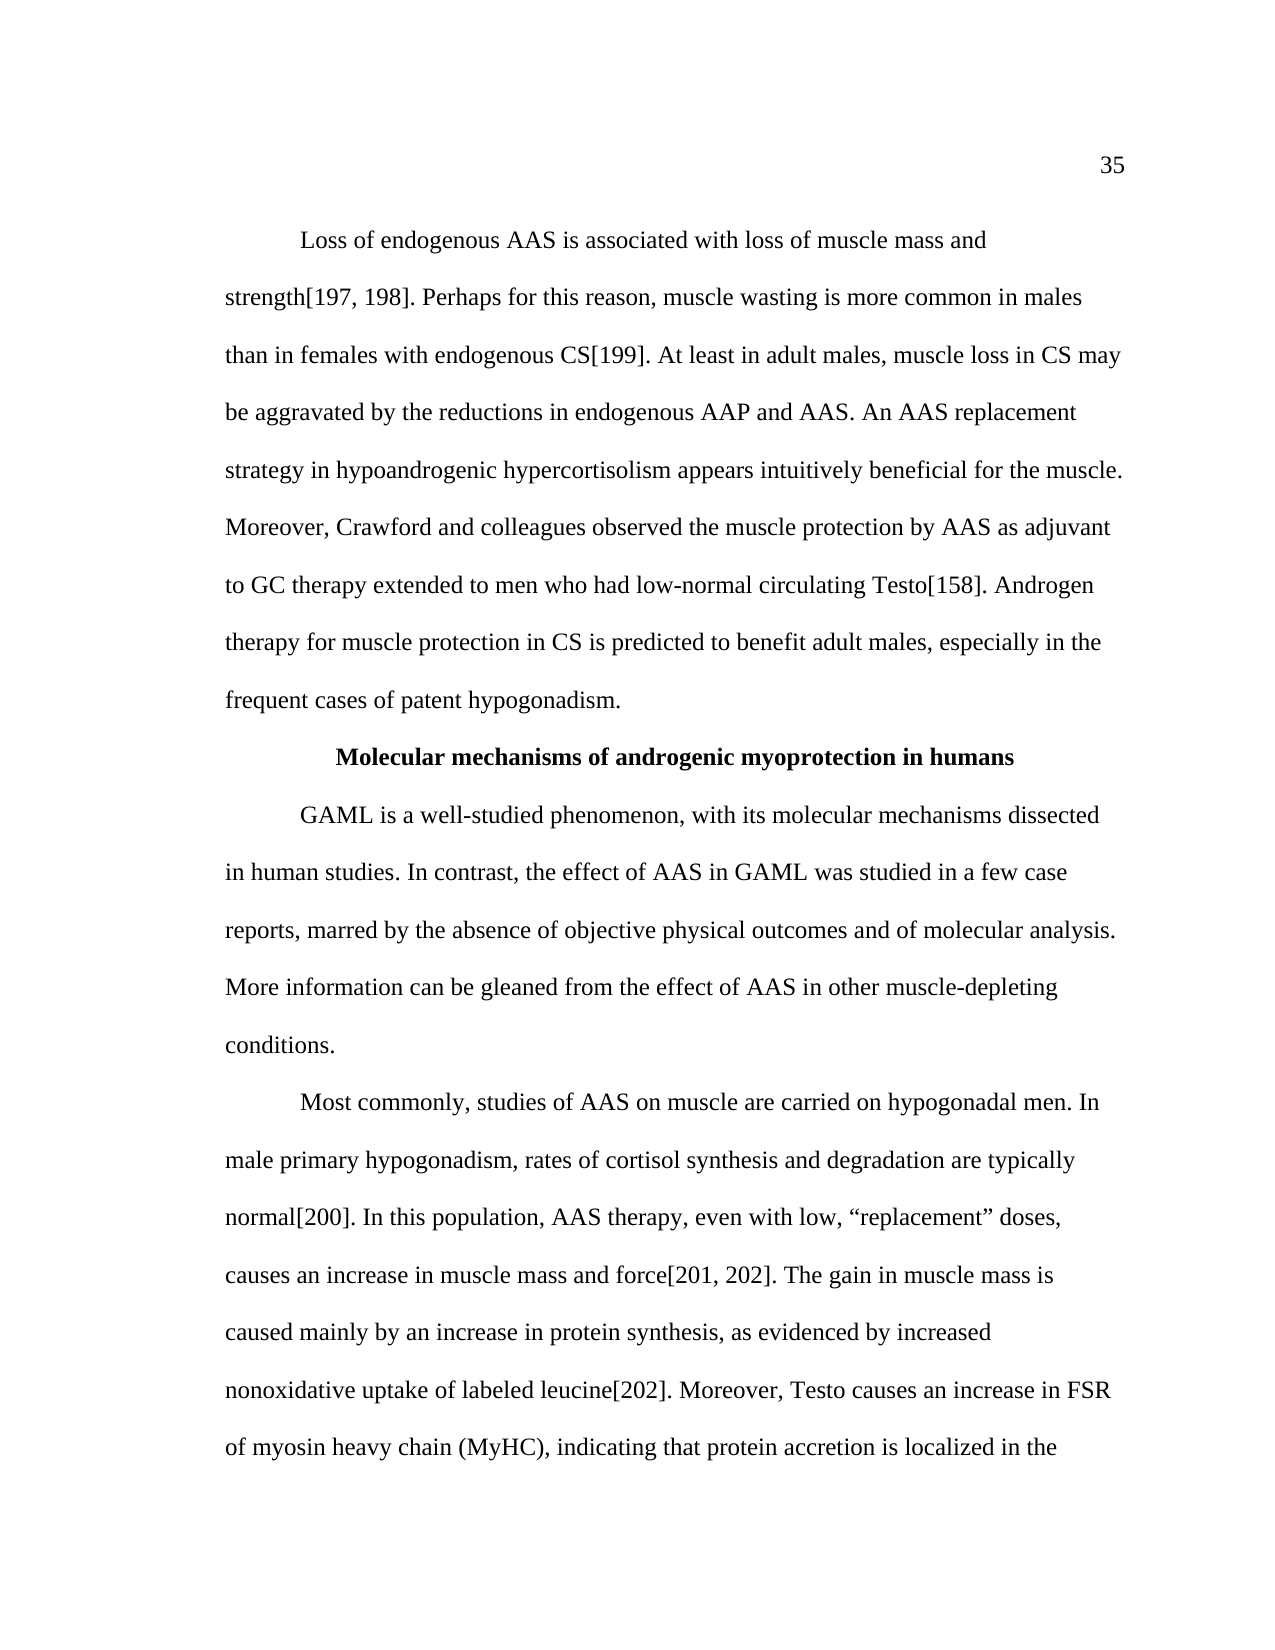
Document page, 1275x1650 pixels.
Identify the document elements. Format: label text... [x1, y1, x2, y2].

subtitle Molecular mechanisms of androgenic myoprotection in humans [225, 742, 1125, 771]
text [225, 1087, 1125, 1461]
text GAML is a well-studied phenomenon, with its molecular mechanisms dissected in human studies. In contrast, the effect of AAS in GAML was studied in a few case reports, marred by the absence of objective physical outcomes and of molecular analysis. More information can be gleaned from the effect of AAS in other muscle-depleting conditions. [225, 800, 1125, 1059]
text Loss of endogenous AAS is associated with loss of muscle mass and strength[197, 198]. Perhaps for this reason, muscle wasting is more common in males than in females with endogenous CS[199]. At least in adult males, muscle loss in CS may be aggravated by the reductions in endogenous AAP and AAS. An AAS replacement strategy in hypoandrogenic hypercortisolism appears intuitively beneficial for the muscle. Moreover, Crawford and colleagues observed the muscle protection by AAS as adjuvant to GC therapy extended to men who had low-normal circulating Testo[158]. Androgen therapy for muscle protection in CS is predicted to benefit adult males, especially in the frequent cases of patent hypogonadism. [225, 225, 1125, 714]
